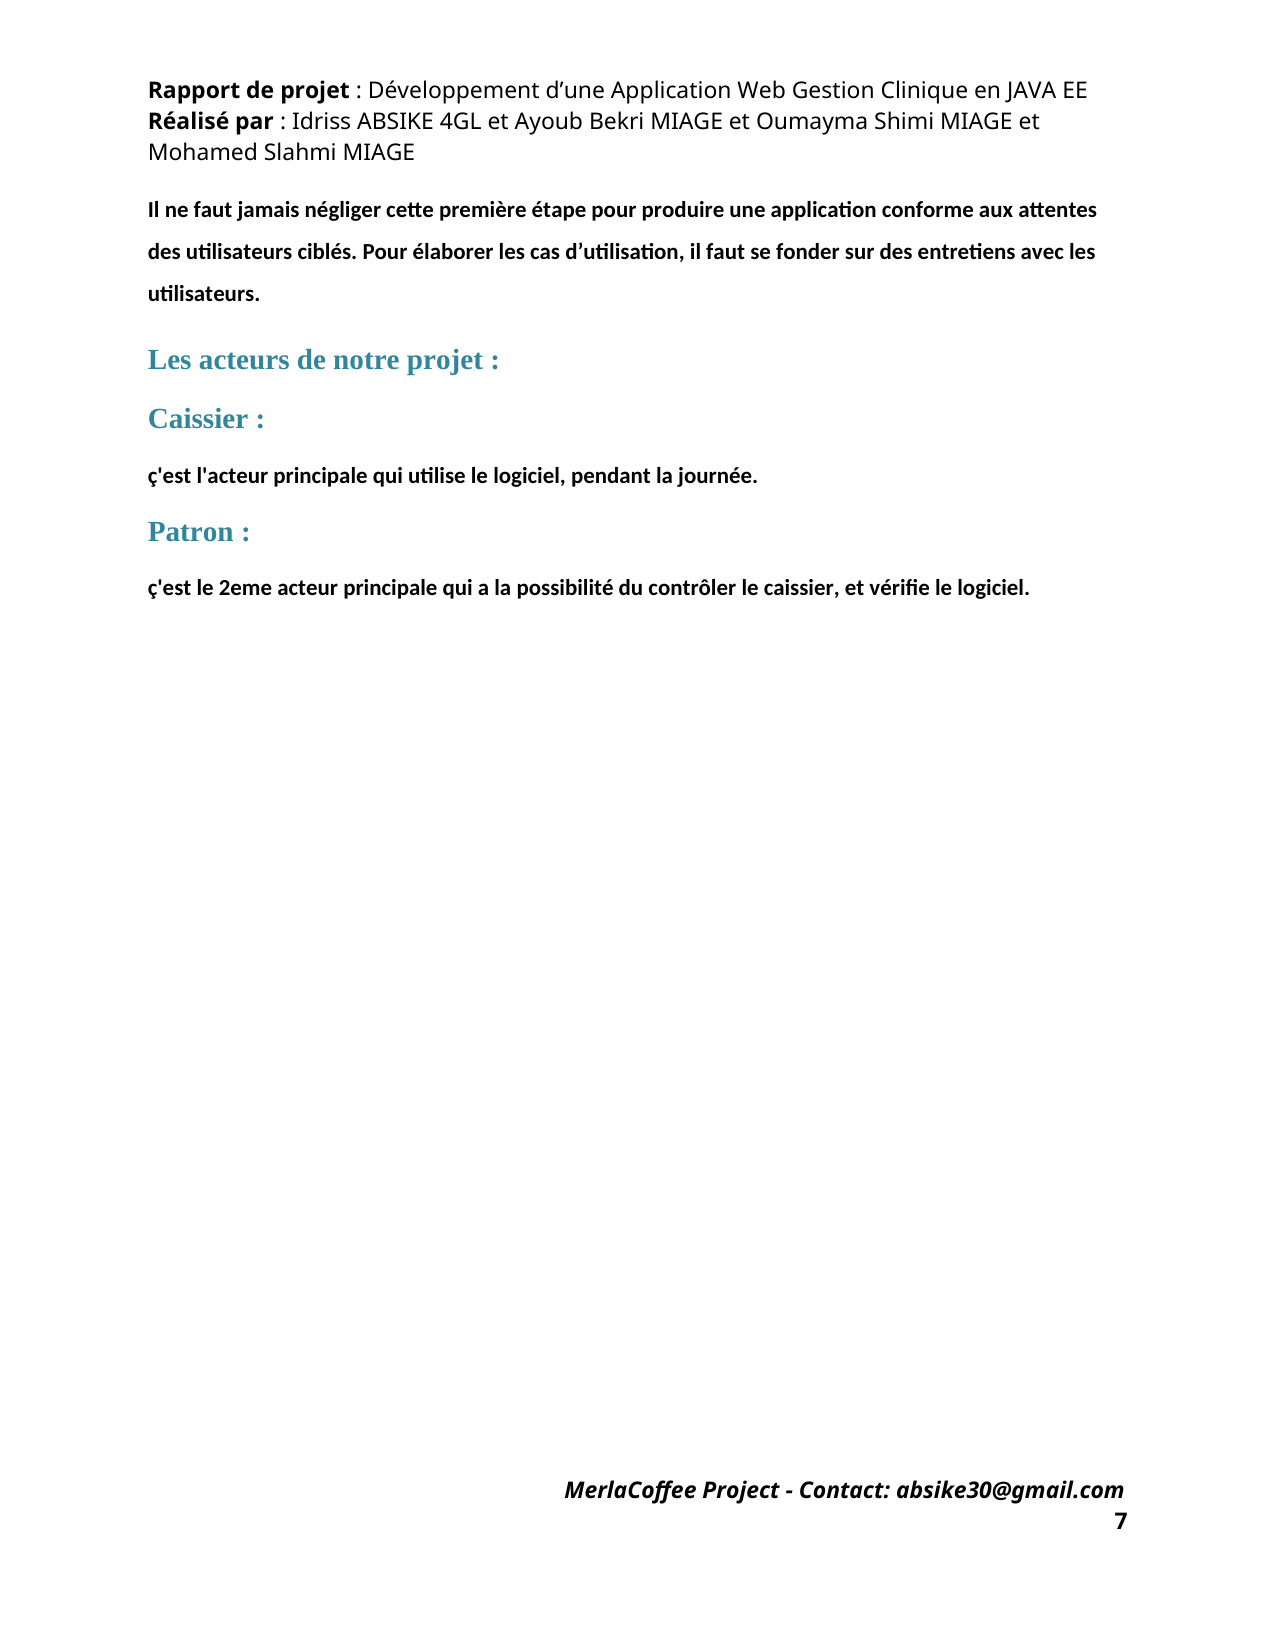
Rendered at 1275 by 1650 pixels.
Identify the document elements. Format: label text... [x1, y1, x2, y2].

text Caissier : [148, 402, 1127, 435]
text Patron : [148, 514, 1127, 548]
text Il ne faut jamais négliger cette première étape pour produire une application conforme aux attentes des utilisateurs ciblés. Pour élaborer les cas d’utilisation, il faut se fonder sur des entretiens avec les utilisateurs. [148, 196, 1127, 307]
text Les acteurs de notre projet : [148, 342, 1127, 376]
text ç'est l'acteur principale qui utilise le logiciel, pendant la journée. [148, 461, 1127, 489]
text ç'est le 2eme acteur principale qui a la possibilité du contrôler le caissier, et vérifie le logiciel. [148, 573, 1127, 601]
